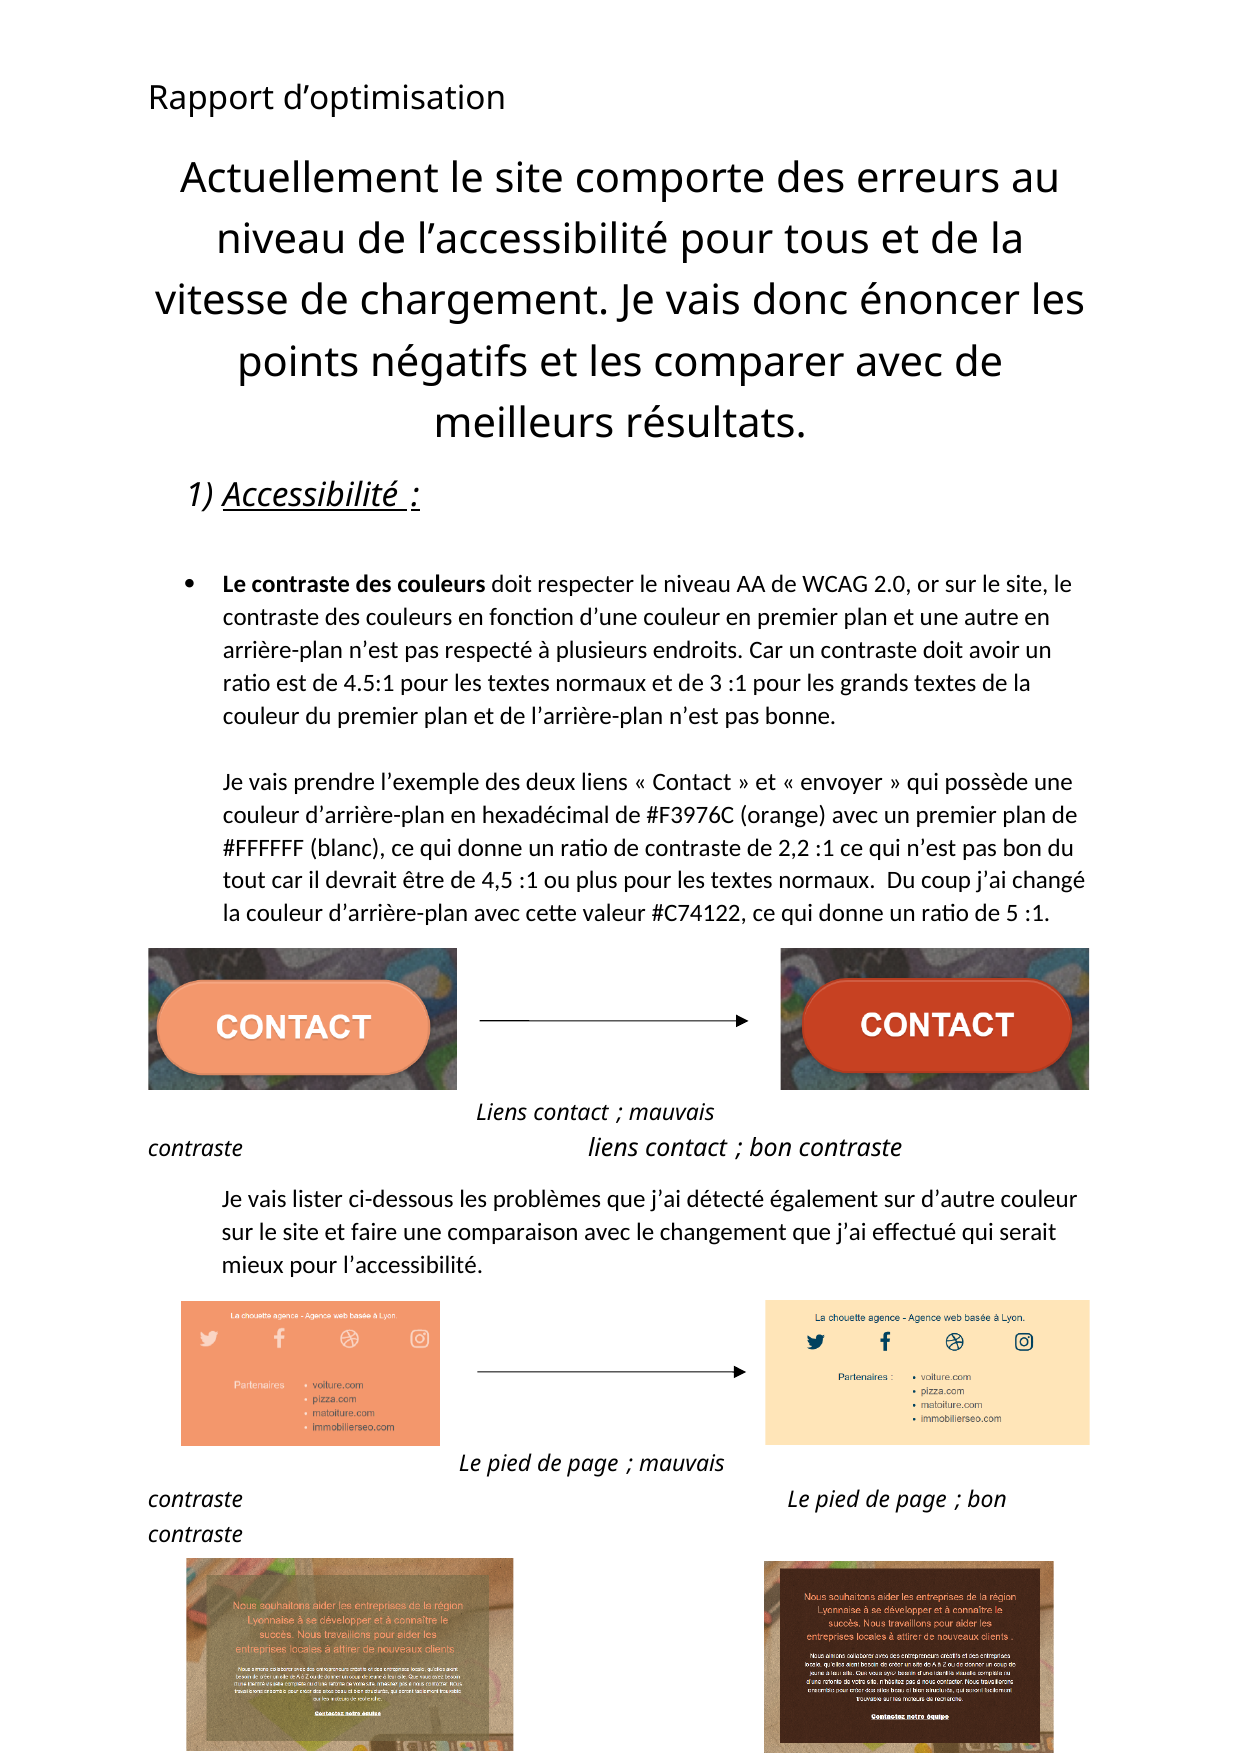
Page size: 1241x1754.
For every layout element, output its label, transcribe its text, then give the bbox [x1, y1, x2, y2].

list Le contraste des couleurs doit respecter le niveau AA de WCAG 2.0, or sur le site, le contraste des couleurs en fonction d’une couleur en premier plan et une autre en arrière-plan n’est pas respecté à plusieurs endroits. Car un contraste doit avoir un ratio est de 4.5:1 pour les textes normaux et de 3 :1 pour les grands textes de la couleur du premier plan et de l’arrière-plan n’est pas bonne. [185, 568, 1093, 731]
list Accessibilité : [185, 471, 1093, 516]
text Le pied de page ; mauvais contraste Le pied de page ; bon contraste [148, 1450, 1093, 1515]
text Je vais lister ci-dessous les problèmes que j’ai détecté également sur d’autre couleur sur le site et faire une comparaison avec le changement que j’ai effectué qui serait mieux pour l’accessibilité. [221, 1186, 1093, 1282]
list Je vais prendre l’exemple des deux liens « Contact » et « envoyer » qui possède une couleur d’arrière-plan en hexadécimal de #F3976C (orange) avec un premier plan de #FFFFFF (blanc), ce qui donne un ratio de contraste de 2,2 :1 ce qui n’est pas bon du tout car il devrait être de 4,5 :1 ou plus pour les textes normaux. Du coup j’ai changé la couleur d’arrière-plan avec cette valeur #C74122, ce qui donne un ratio de 5 :1. [223, 766, 1093, 928]
text Actuellement le site comporte des erreurs au niveau de l’accessibilité pour tous et de la vitesse de chargement. Je vais donc énoncer les points négatifs et les comparer avec de meilleurs résultats. [148, 148, 1093, 449]
picture [180, 1312, 445, 1450]
picture [185, 1545, 517, 1732]
text Liens contact ; mauvais contraste liens contact ; bon contraste [148, 1096, 1093, 1167]
picture [147, 948, 461, 977]
picture [762, 1536, 1057, 1727]
